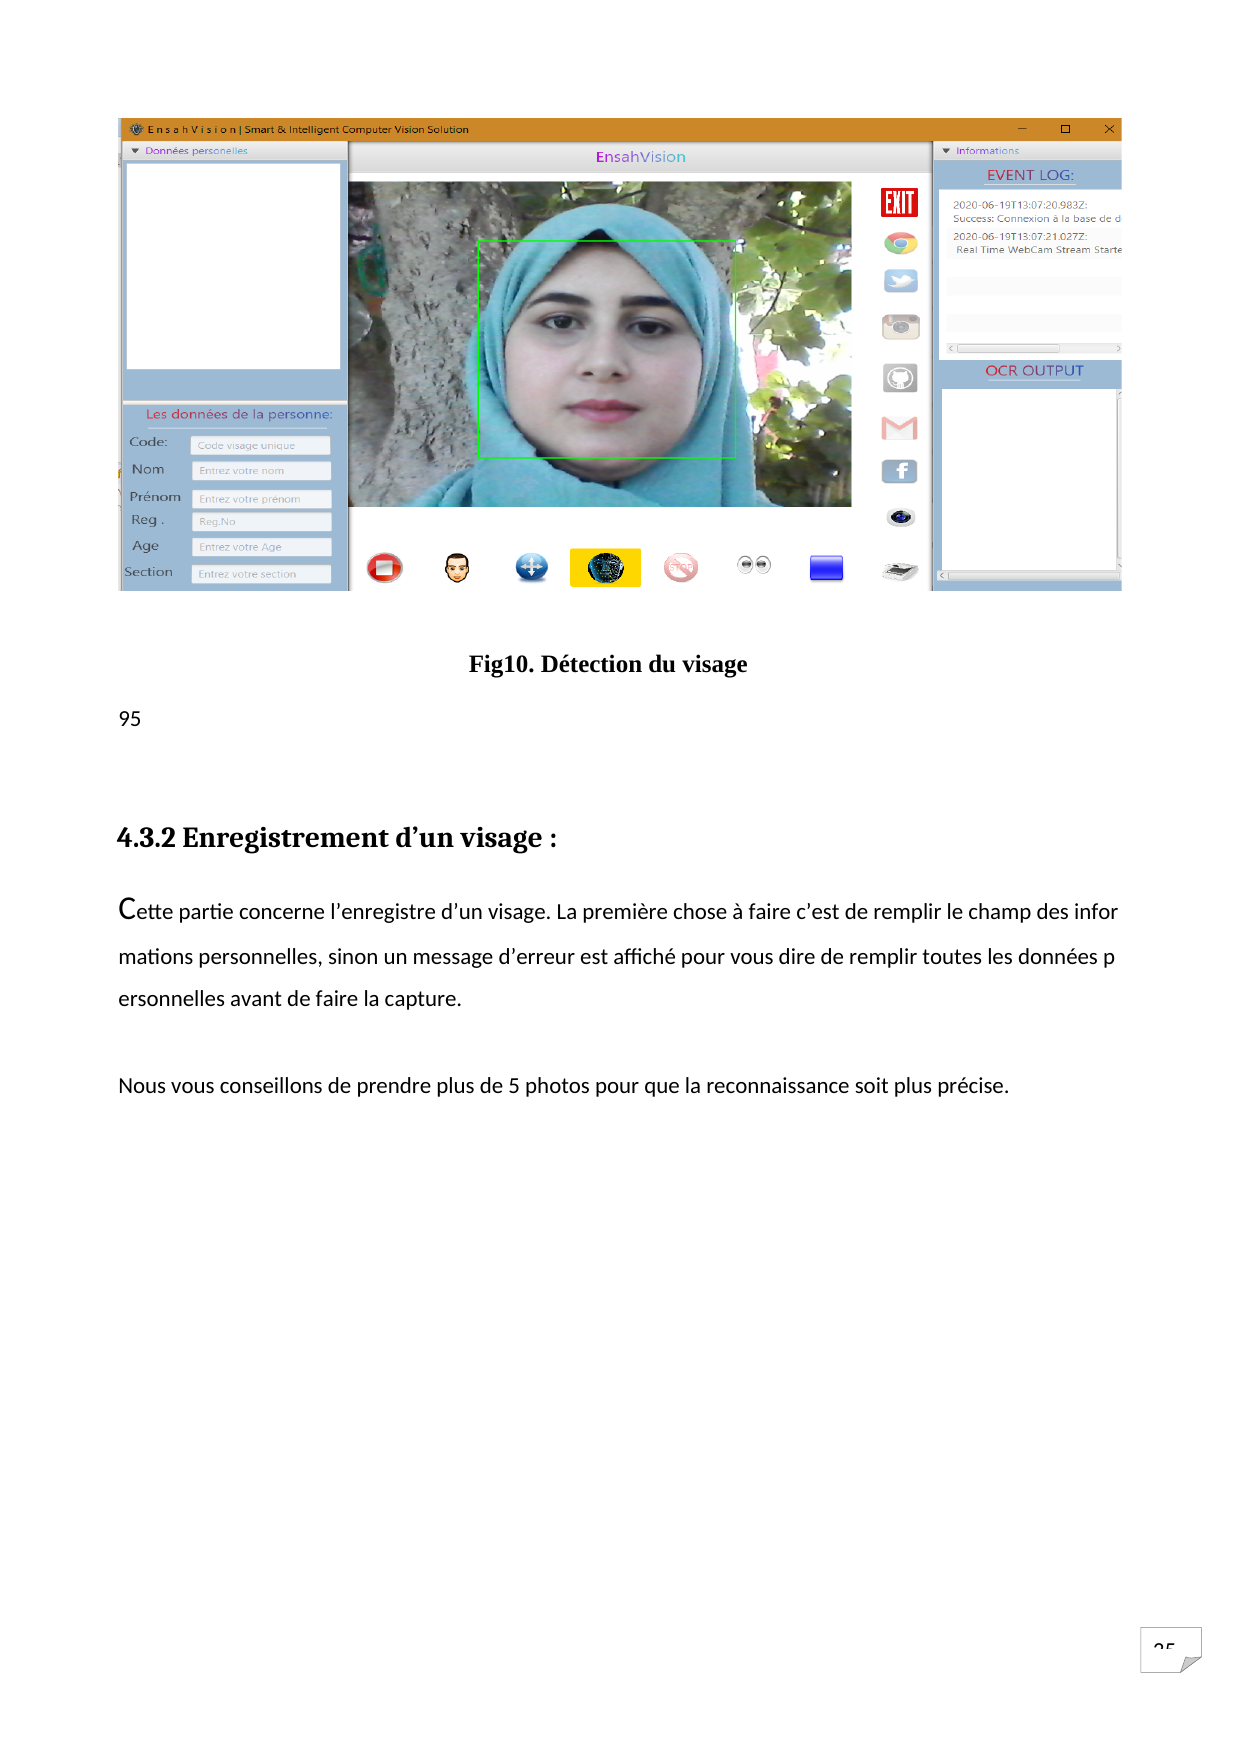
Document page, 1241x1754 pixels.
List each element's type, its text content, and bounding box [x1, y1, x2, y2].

text 95 [118, 704, 1122, 732]
picture [118, 118, 1122, 591]
subtitle Fig10. Détection du visage [118, 649, 1098, 678]
text Nous vous conseillons de prendre plus de 5 photos pour que la reconnaissance soit plus précise. [118, 1071, 1122, 1099]
subtitle 4.3.2 Enregistrement d’un visage : [117, 821, 1122, 854]
text Cette partie concerne l’enregistre d’un visage. La première chose à faire c’est de remplir le champ des informations personnelles, sinon un message d’erreur est affiché pour vous dire de remplir toutes les données personnelles avant de faire la capture. [118, 887, 1122, 1012]
